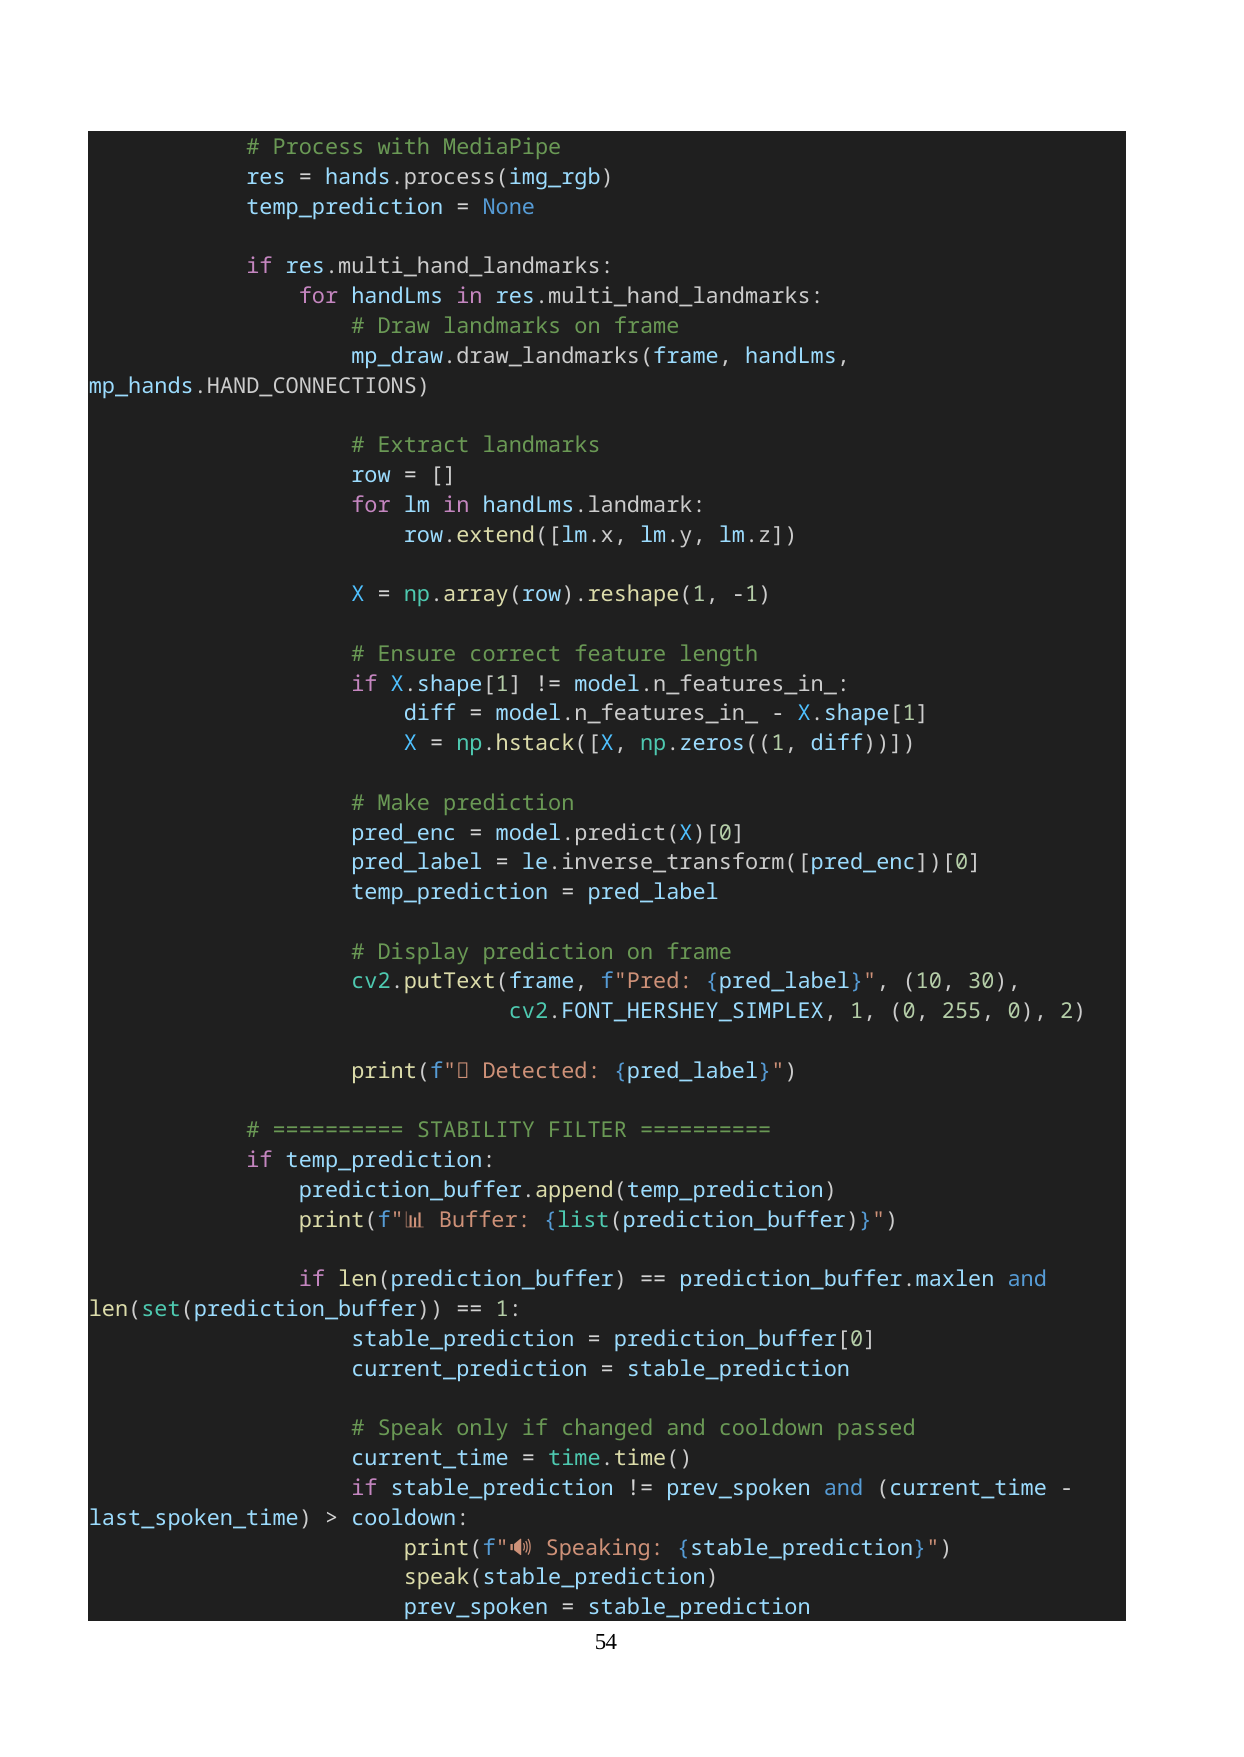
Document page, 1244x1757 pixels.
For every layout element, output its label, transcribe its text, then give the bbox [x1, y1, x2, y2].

text for handLms in res.multi_hand_landmarks: [88, 280, 1126, 310]
text row = [] [88, 459, 1126, 489]
text mp_draw.draw_landmarks(frame, handLms, mp_hands.HAND_CONNECTIONS) [88, 340, 1126, 399]
text speak(stable_prediction) [88, 1561, 1126, 1591]
text temp_prediction = None [88, 191, 1126, 221]
text # Ensure correct feature length [88, 638, 1126, 667]
text if len(prediction_buffer) == prediction_buffer.maxlen and len(set(prediction_buffer)) == 1: [88, 1263, 1126, 1323]
text # Display prediction on frame [88, 936, 1126, 965]
text diff = model.n_features_in_ - X.shape[1] [88, 697, 1126, 727]
text pred_enc = model.predict(X)[0] [88, 816, 1126, 846]
text cv2.FONT_HERSHEY_SIMPLEX, 1, (0, 255, 0), 2) [88, 995, 1126, 1025]
text print(f"📊 Buffer: {list(prediction_buffer)}") [88, 1204, 1126, 1233]
text # ========== STABILITY FILTER ========== [88, 1114, 1126, 1144]
text if res.multi_hand_landmarks: [88, 250, 1126, 280]
text cv2.putText(frame, f"Pred: {pred_label}", (10, 30), [88, 965, 1126, 995]
text row.extend([lm.x, lm.y, lm.z]) [88, 518, 1126, 548]
text current_time = time.time() [88, 1442, 1126, 1472]
text X = np.hstack([X, np.zeros((1, diff))]) [88, 727, 1126, 757]
text print(f"🤖 Detected: {pred_label}") [88, 1055, 1126, 1084]
text temp_prediction = pred_label [88, 876, 1126, 906]
text if temp_prediction: [88, 1144, 1126, 1174]
text # Extract landmarks [88, 429, 1126, 459]
text # Make prediction [88, 787, 1126, 816]
text # Speak only if changed and cooldown passed [88, 1412, 1126, 1442]
text current_prediction = stable_prediction [88, 1353, 1126, 1382]
text print(f"🔊 Speaking: {stable_prediction}") [88, 1531, 1126, 1561]
text pred_label = le.inverse_transform([pred_enc])[0] [88, 846, 1126, 876]
text stable_prediction = prediction_buffer[0] [88, 1323, 1126, 1353]
text for lm in handLms.landmark: [88, 489, 1126, 518]
text if X.shape[1] != model.n_features_in_: [88, 667, 1126, 697]
text # Draw landmarks on frame [88, 310, 1126, 340]
text prediction_buffer.append(temp_prediction) [88, 1174, 1126, 1204]
text if stable_prediction != prev_spoken and (current_time - last_spoken_time) > cooldown: [88, 1472, 1126, 1531]
text prev_spoken = stable_prediction [88, 1591, 1126, 1621]
text res = hands.process(img_rgb) [88, 161, 1126, 191]
text X = np.array(row).reshape(1, -1) [88, 578, 1126, 608]
text # Process with MediaPipe [88, 131, 1126, 161]
